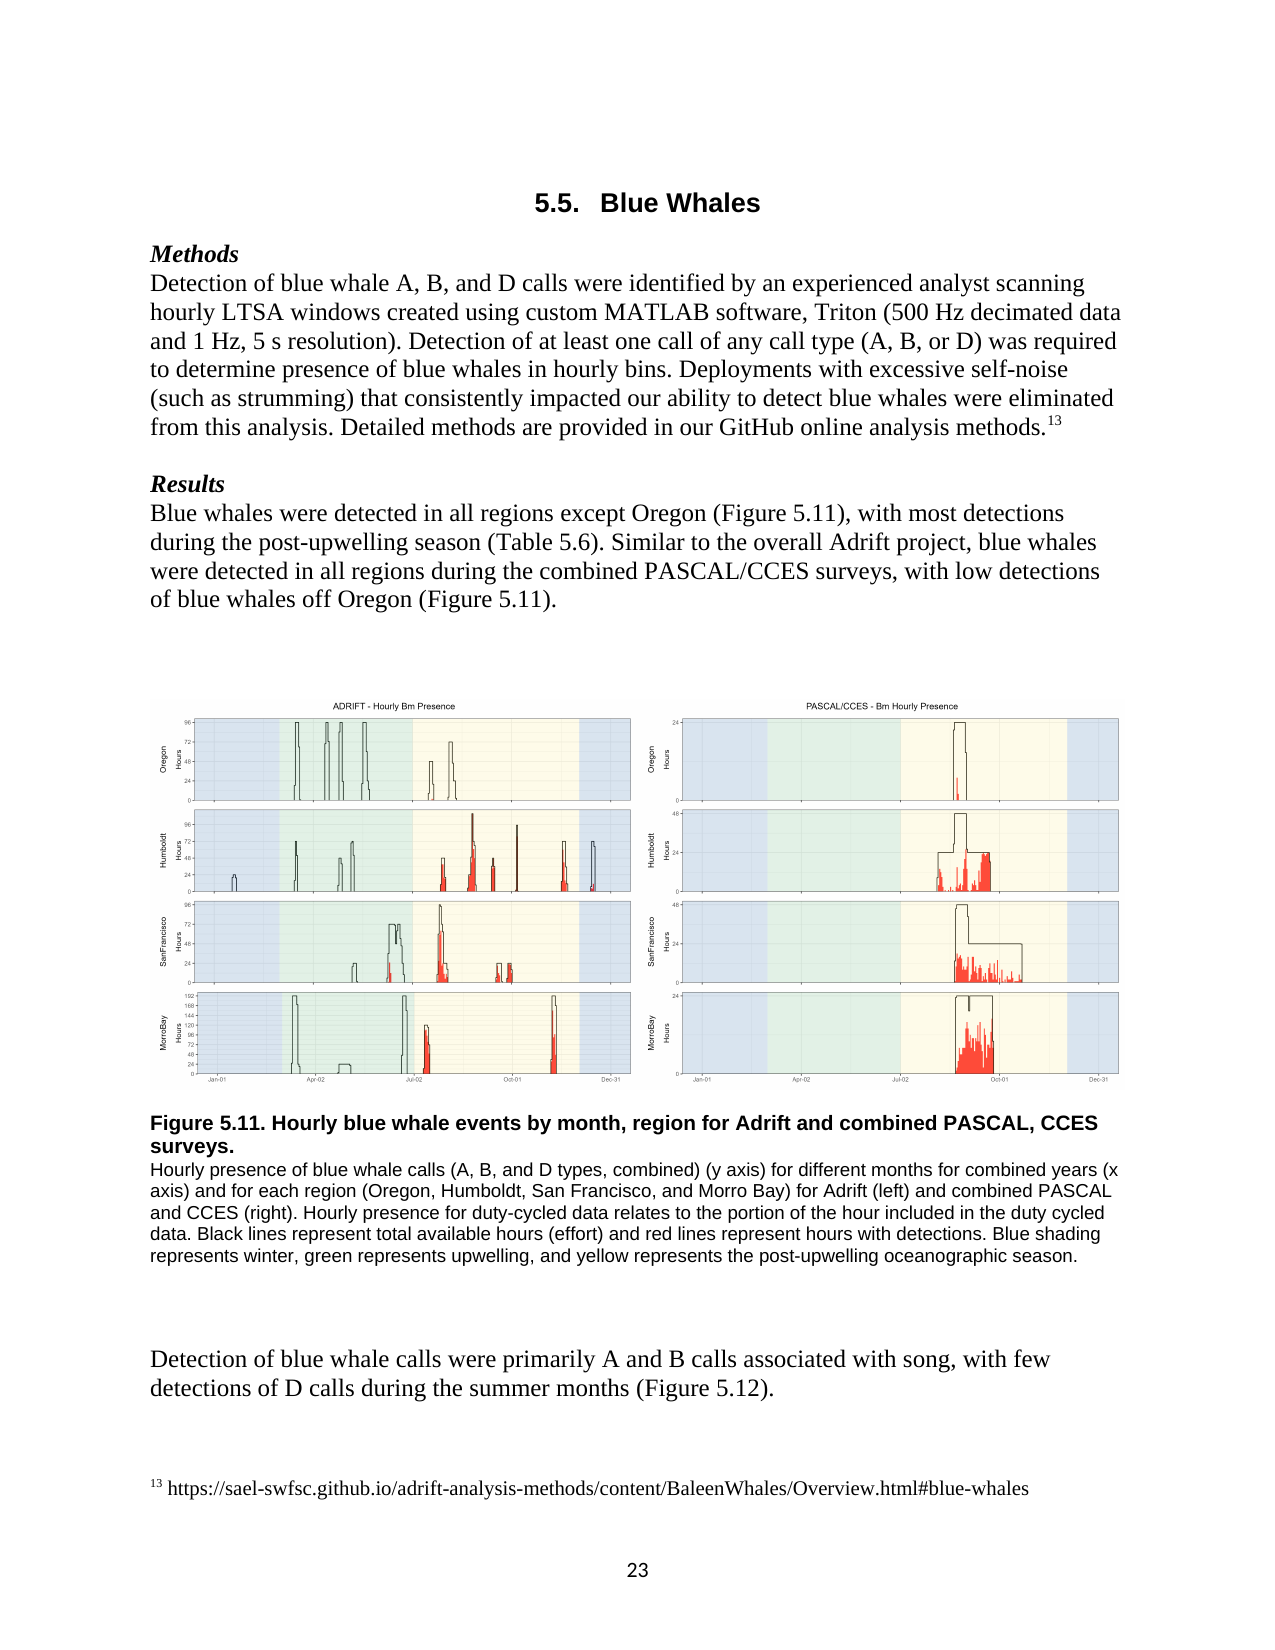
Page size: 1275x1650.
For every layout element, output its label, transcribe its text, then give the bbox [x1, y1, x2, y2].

text Detection of blue whale A, B, and D calls were identified by an experienced analyst scanning hourly LTSA windows created using custom MATLAB software, Triton (500 Hz decimated data and 1 Hz, 5 s resolution). Detection of at least one call of any call type (A, B, or D) was required to determine presence of blue whales in hourly bins. Deployments with excessive self-noise (such as strumming) that consistently impacted our ability to detect blue whales were eliminated from this analysis. Detailed methods are provided in our GitHub online analysis methods. [150, 268, 1125, 441]
text Results [150, 469, 1125, 498]
picture [150, 699, 1125, 1090]
subtitle Blue Whales [534, 187, 1125, 219]
text Methods [150, 239, 1125, 268]
text Hourly presence of blue whale calls (A, B, and D types, combined) (y axis) for different months for combined years (x axis) and for each region (Oregon, Humboldt, San Francisco, and Morro Bay) for Adrift (left) and combined PASCAL and CCES (right). Hourly presence for duty-cycled data relates to the portion of the hour included in the duty cycled data. Black lines represent total available hours (effort) and red lines represent hours with detections. Blue shading represents winter, green represents upwelling, and yellow represents the post-upwelling oceanographic season. [150, 1158, 1125, 1266]
